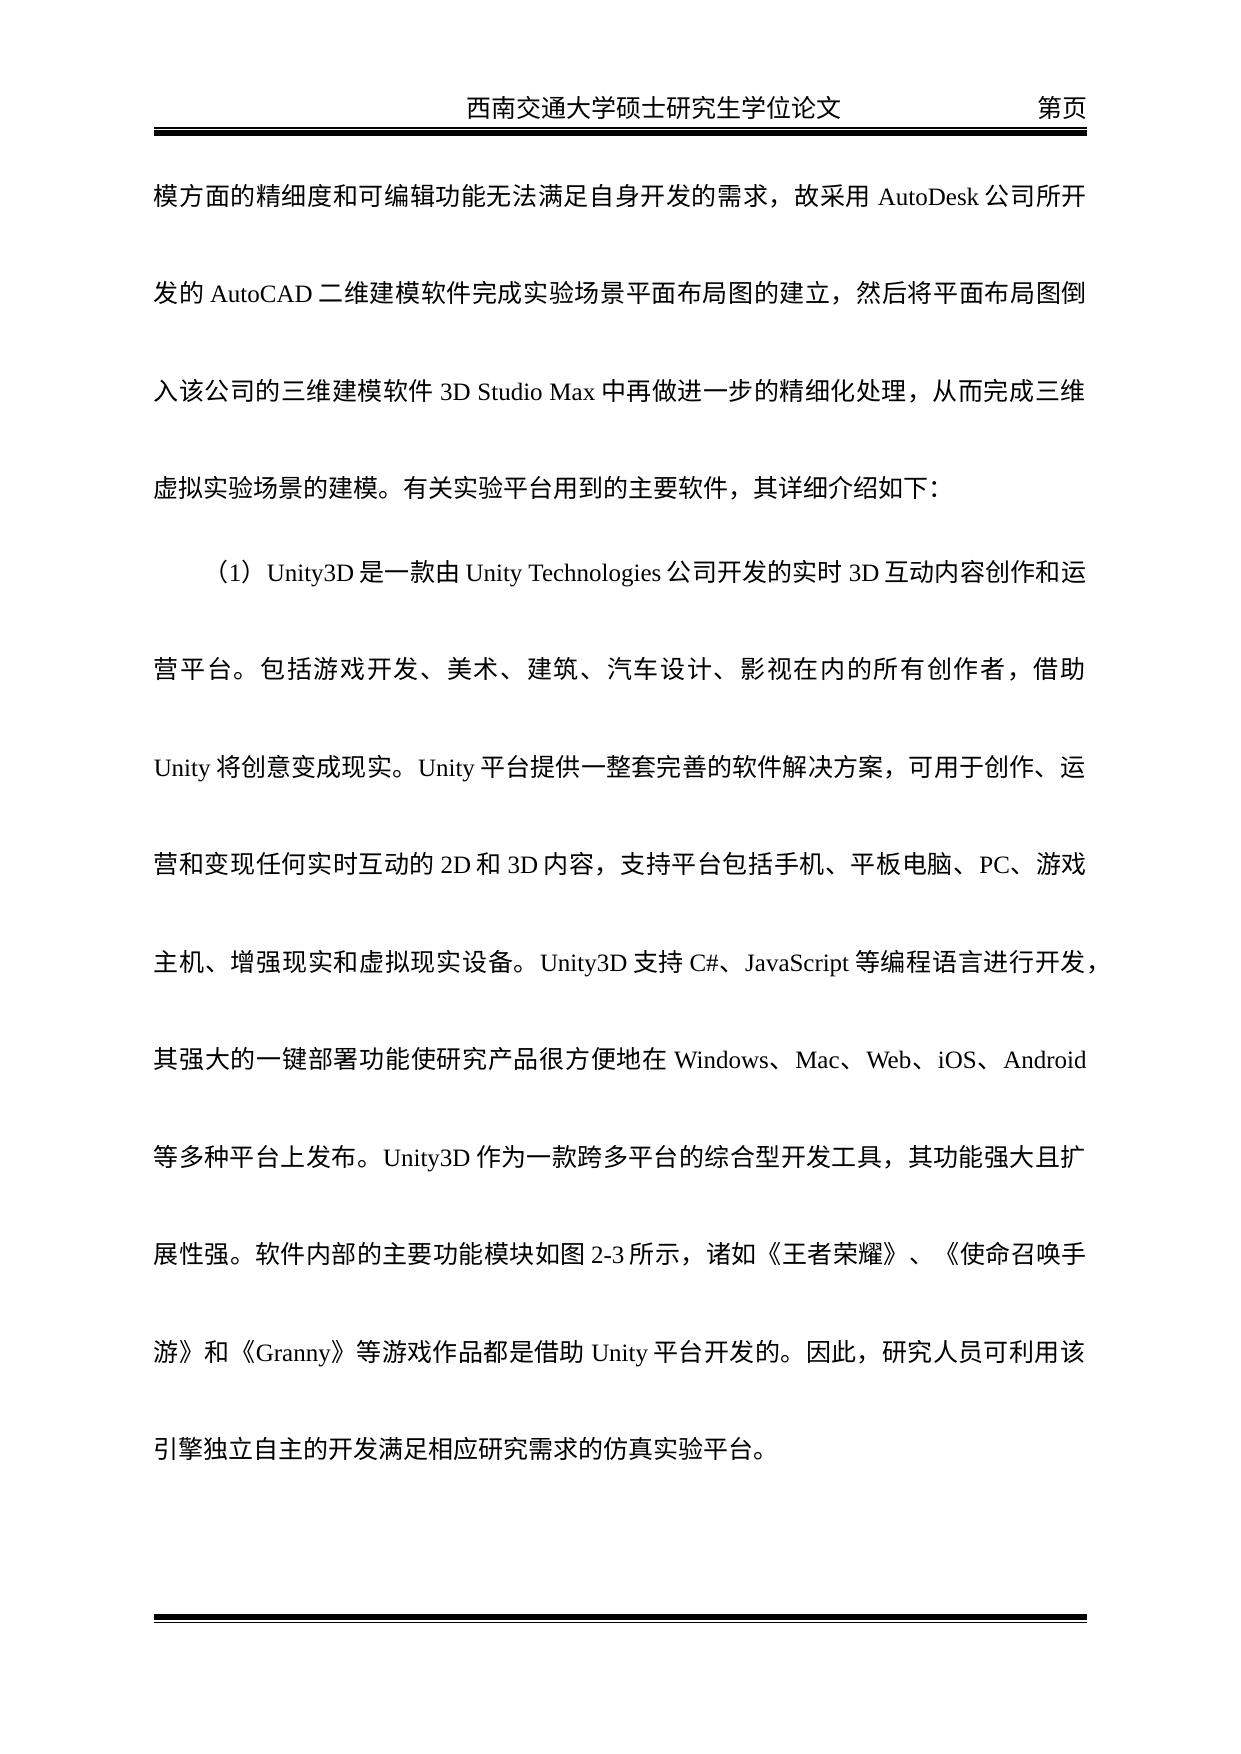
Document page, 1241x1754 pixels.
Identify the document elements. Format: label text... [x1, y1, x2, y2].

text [153, 162, 1087, 519]
text （1）Unity3D是一款由Unity Technologies公司开发的实时3D互动内容创作和运营平台。包括游戏开发、美术、建筑、汽车设计、影视在内的所有创作者，借助Unity将创意变成现实。Unity平台提供一整套完善的软件解决方案，可用于创作、运营和变现任何实时互动的2D和3D内容，支持平台包括手机、平板电脑、PC、游戏主机、增强现实和虚拟现实设备。Unity3D支持C#、JavaScript等编程语言进行开发，其强大的一键部署功能使研究产品很方便地在Windows、Mac、Web、iOS、Android等多种平台上发布。Unity3D作为一款跨多平台的综合型开发工具，其功能强大且扩展性强。软件内部的主要功能模块如图2-3所示，诸如《王者荣耀》、《使命召唤手游》和《Granny》等游戏作品都是借助Unity平台开发的。因此，研究人员可利用该引擎独立自主的开发满足相应研究需求的仿真实验平台。 [153, 538, 1087, 1480]
